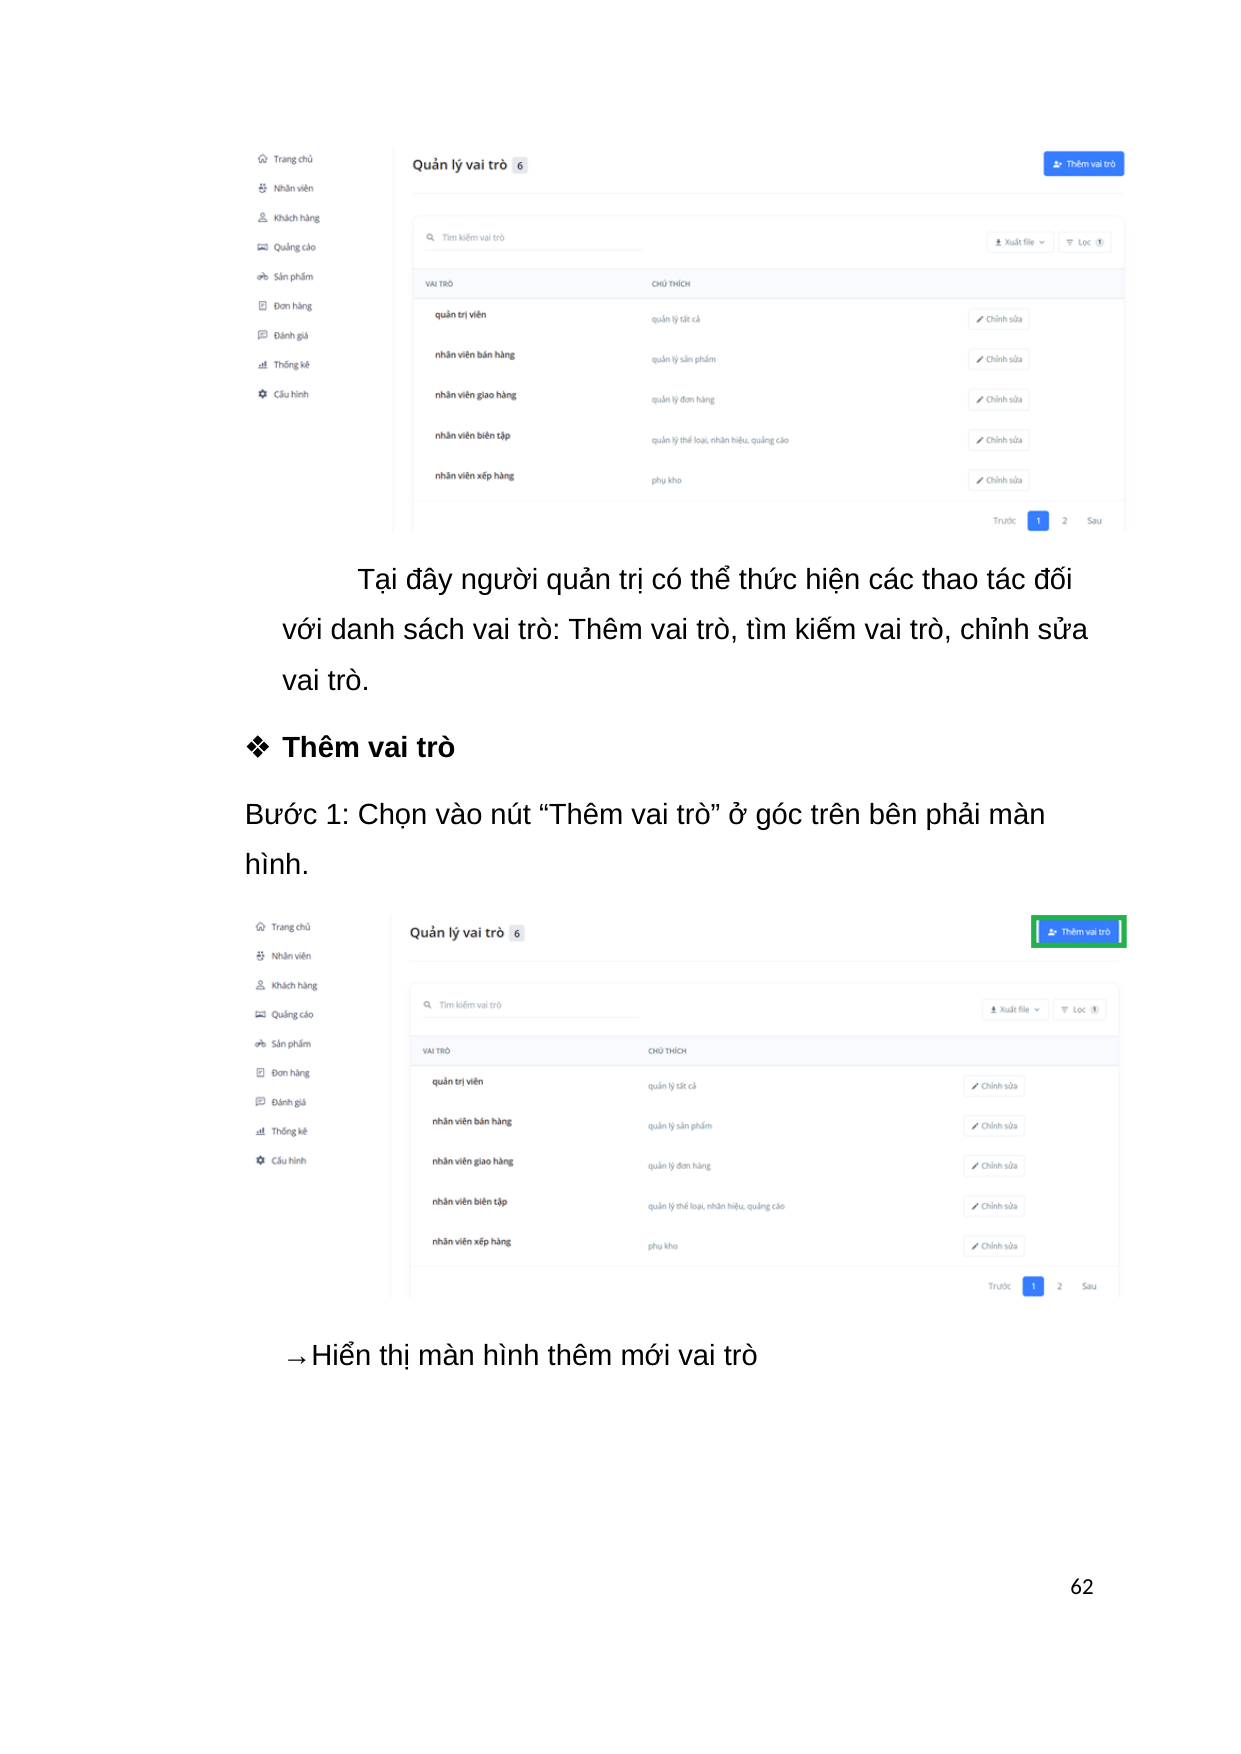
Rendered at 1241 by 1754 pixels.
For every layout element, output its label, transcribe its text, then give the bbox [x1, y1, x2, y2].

list →Hiển thị màn hình thêm mới vai trò [188, 1338, 1093, 1371]
picture [244, 147, 1131, 532]
picture [244, 914, 1131, 1307]
text Tại đây người quản trị có thể thức hiện các thao tác đối với danh sách vai trò: Thêm vai trò, tìm kiếm vai trò, chỉnh sửa vai trò. [282, 562, 1093, 696]
list Thêm vai trò [244, 730, 1093, 763]
text Bước 1: Chọn vào nút “Thêm vai trò” ở góc trên bên phải màn hình. [244, 797, 1093, 881]
